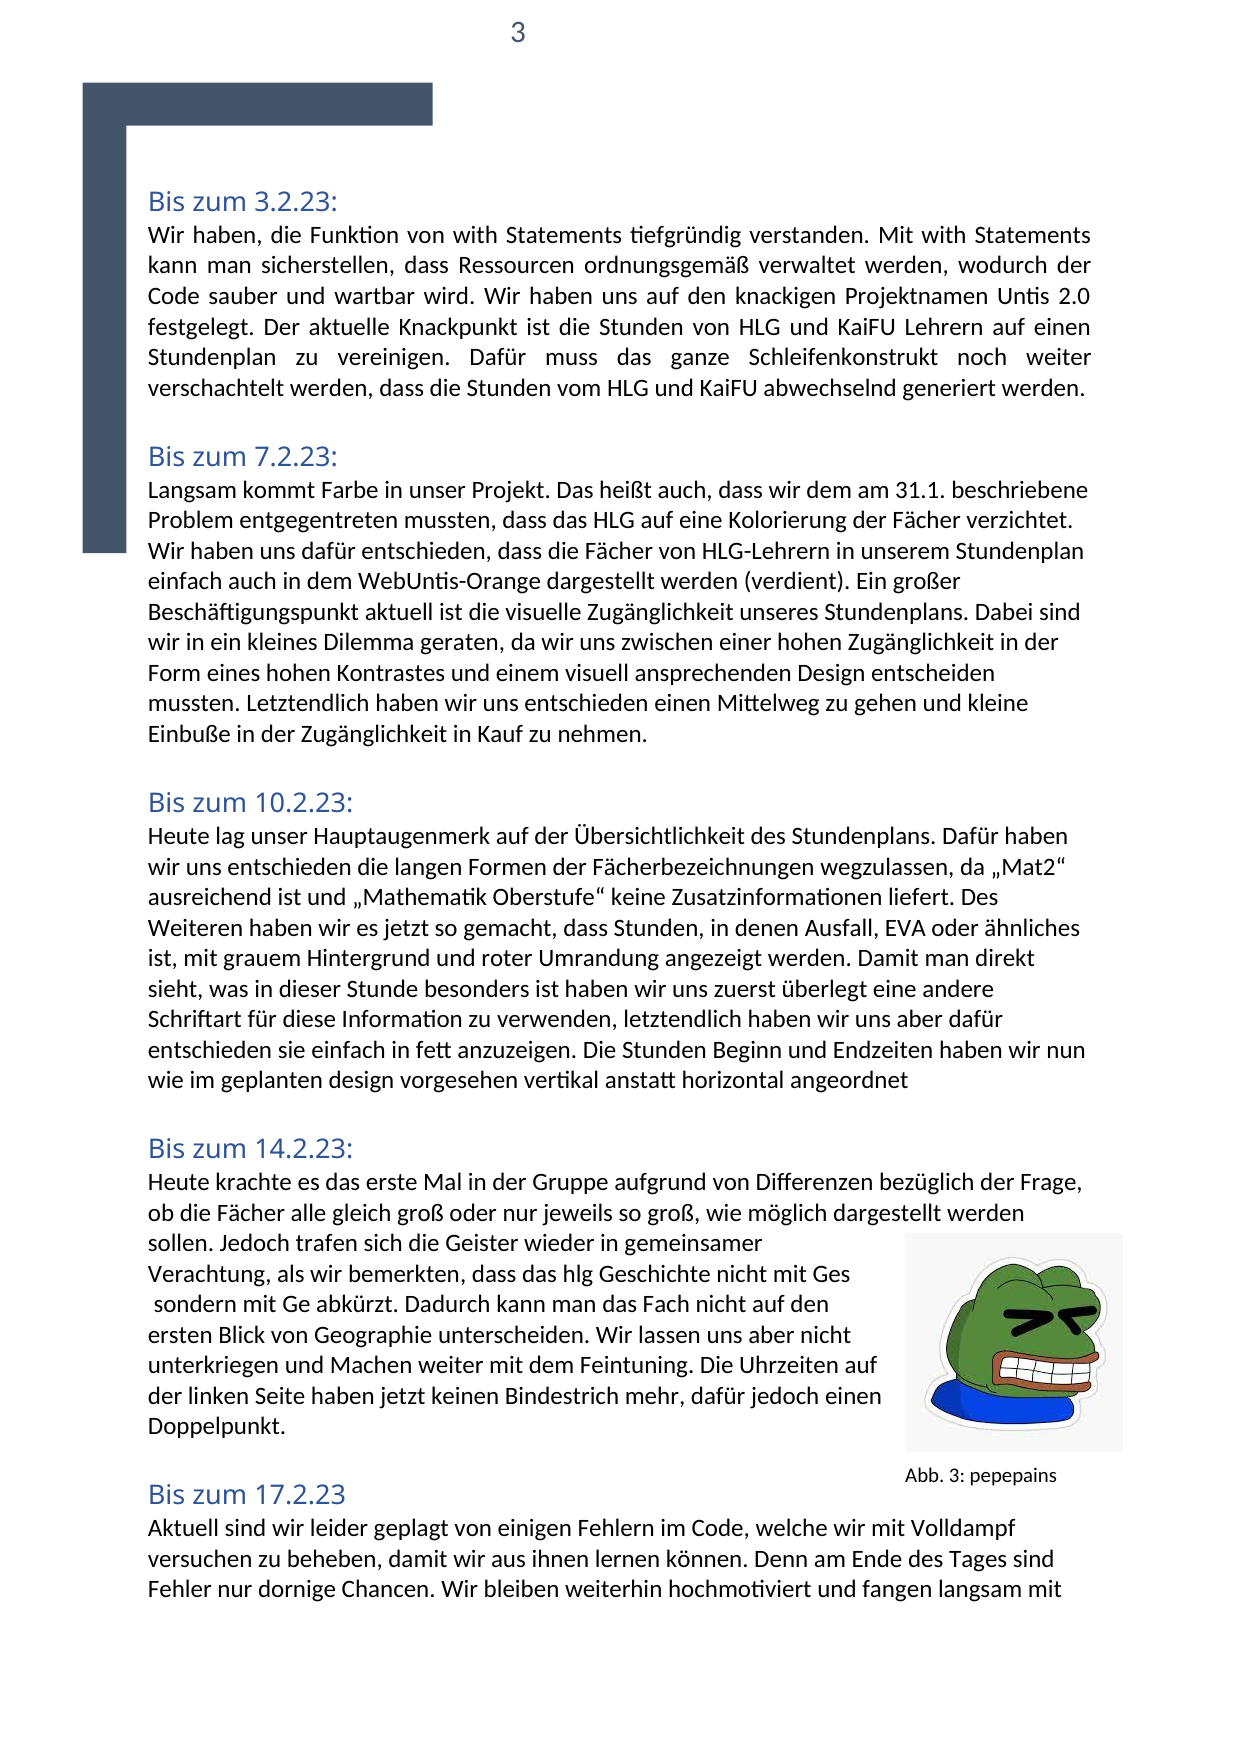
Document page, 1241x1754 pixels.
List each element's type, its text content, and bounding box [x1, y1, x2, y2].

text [148, 1513, 1093, 1604]
subtitle Bis zum 10.2.23: [148, 783, 1093, 820]
text Wir haben, die Funktion von with Statements tiefgründig verstanden. Mit with Statements kann man sicherstellen, dass Ressourcen ordnungsgemäß verwaltet werden, wodurch der Code sauber und wartbar wird. Wir haben uns auf den knackigen Projektnamen Untis 2.0 festgelegt. Der aktuelle Knackpunkt ist die Stunden von HLG und KaiFU Lehrern auf einen Stundenplan zu vereinigen. Dafür muss das ganze Schleifenkonstrukt noch weiter verschachtelt werden, dass die Stunden vom HLG und KaiFU abwechselnd generiert werden. [148, 219, 1093, 402]
picture [905, 1233, 1124, 1452]
text Heute krachte es das erste Mal in der Gruppe aufgrund von Differenzen bezüglich der Frage, ob die Fächer alle gleich groß oder nur jeweils so groß, wie möglich dargestellt werden sollen. Jedoch trafen sich die Geister wieder in gemeinsamer [148, 1166, 1093, 1258]
text Langsam kommt Farbe in unser Projekt. Das heißt auch, dass wir dem am 31.1. beschriebene Problem entgegentreten mussten, dass das HLG auf eine Kolorierung der Fächer verzichtet. Wir haben uns dafür entschieden, dass die Fächer von HLG-Lehrern in unserem Stundenplan einfach auch in dem WebUntis-Orange dargestellt werden (verdient). Ein großer Beschäftigungspunkt aktuell ist die visuelle Zugänglichkeit unseres Stundenplans. Dabei sind wir in ein kleines Dilemma geraten, da wir uns zwischen einer hohen Zugänglichkeit in der Form eines hohen Kontrastes und einem visuell ansprechenden Design entscheiden mussten. Letztendlich haben wir uns entschieden einen Mittelweg zu gehen und kleine Einbuße in der Zugänglichkeit in Kauf zu nehmen. [148, 474, 1093, 748]
text sondern mit Ge abkürzt. Dadurch kann man das Fach nicht auf den ersten Blick von Geographie unterscheiden. Wir lassen uns aber nicht unterkriegen und Machen weiter mit dem Feintuning. Die Uhrzeiten auf der linken Seite haben jetzt keinen Bindestrich mehr, dafür jedoch einen Doppelpunkt. [148, 1288, 905, 1441]
subtitle Bis zum 14.2.23: [148, 1129, 1093, 1166]
subtitle Bis zum 17.2.23 [148, 1476, 1093, 1513]
text Verachtung, als wir bemerkten, dass das hlg Geschichte nicht mit Ges [148, 1258, 905, 1288]
text Heute lag unser Hauptaugenmerk auf der Übersichtlichkeit des Stundenplans. Dafür haben wir uns entschieden die langen Formen der Fächerbezeichnungen wegzulassen, da „Mat2“ ausreichend ist und „Mathematik Oberstufe“ keine Zusatzinformationen liefert. Des Weiteren haben wir es jetzt so gemacht, dass Stunden, in denen Ausfall, EVA oder ähnliches ist, mit grauem Hintergrund und roter Umrandung angezeigt werden. Damit man direkt sieht, was in dieser Stunde besonders ist haben wir uns zuerst überlegt eine andere Schriftart für diese Information zu verwenden, letztendlich haben wir uns aber dafür entschieden sie einfach in fett anzuzeigen. Die Stunden Beginn und Endzeiten haben wir nun wie im geplanten design vorgesehen vertikal anstatt horizontal angeordnet [148, 820, 1093, 1095]
subtitle Bis zum 3.2.23: [148, 182, 1093, 219]
subtitle Bis zum 7.2.23: [148, 437, 1093, 474]
